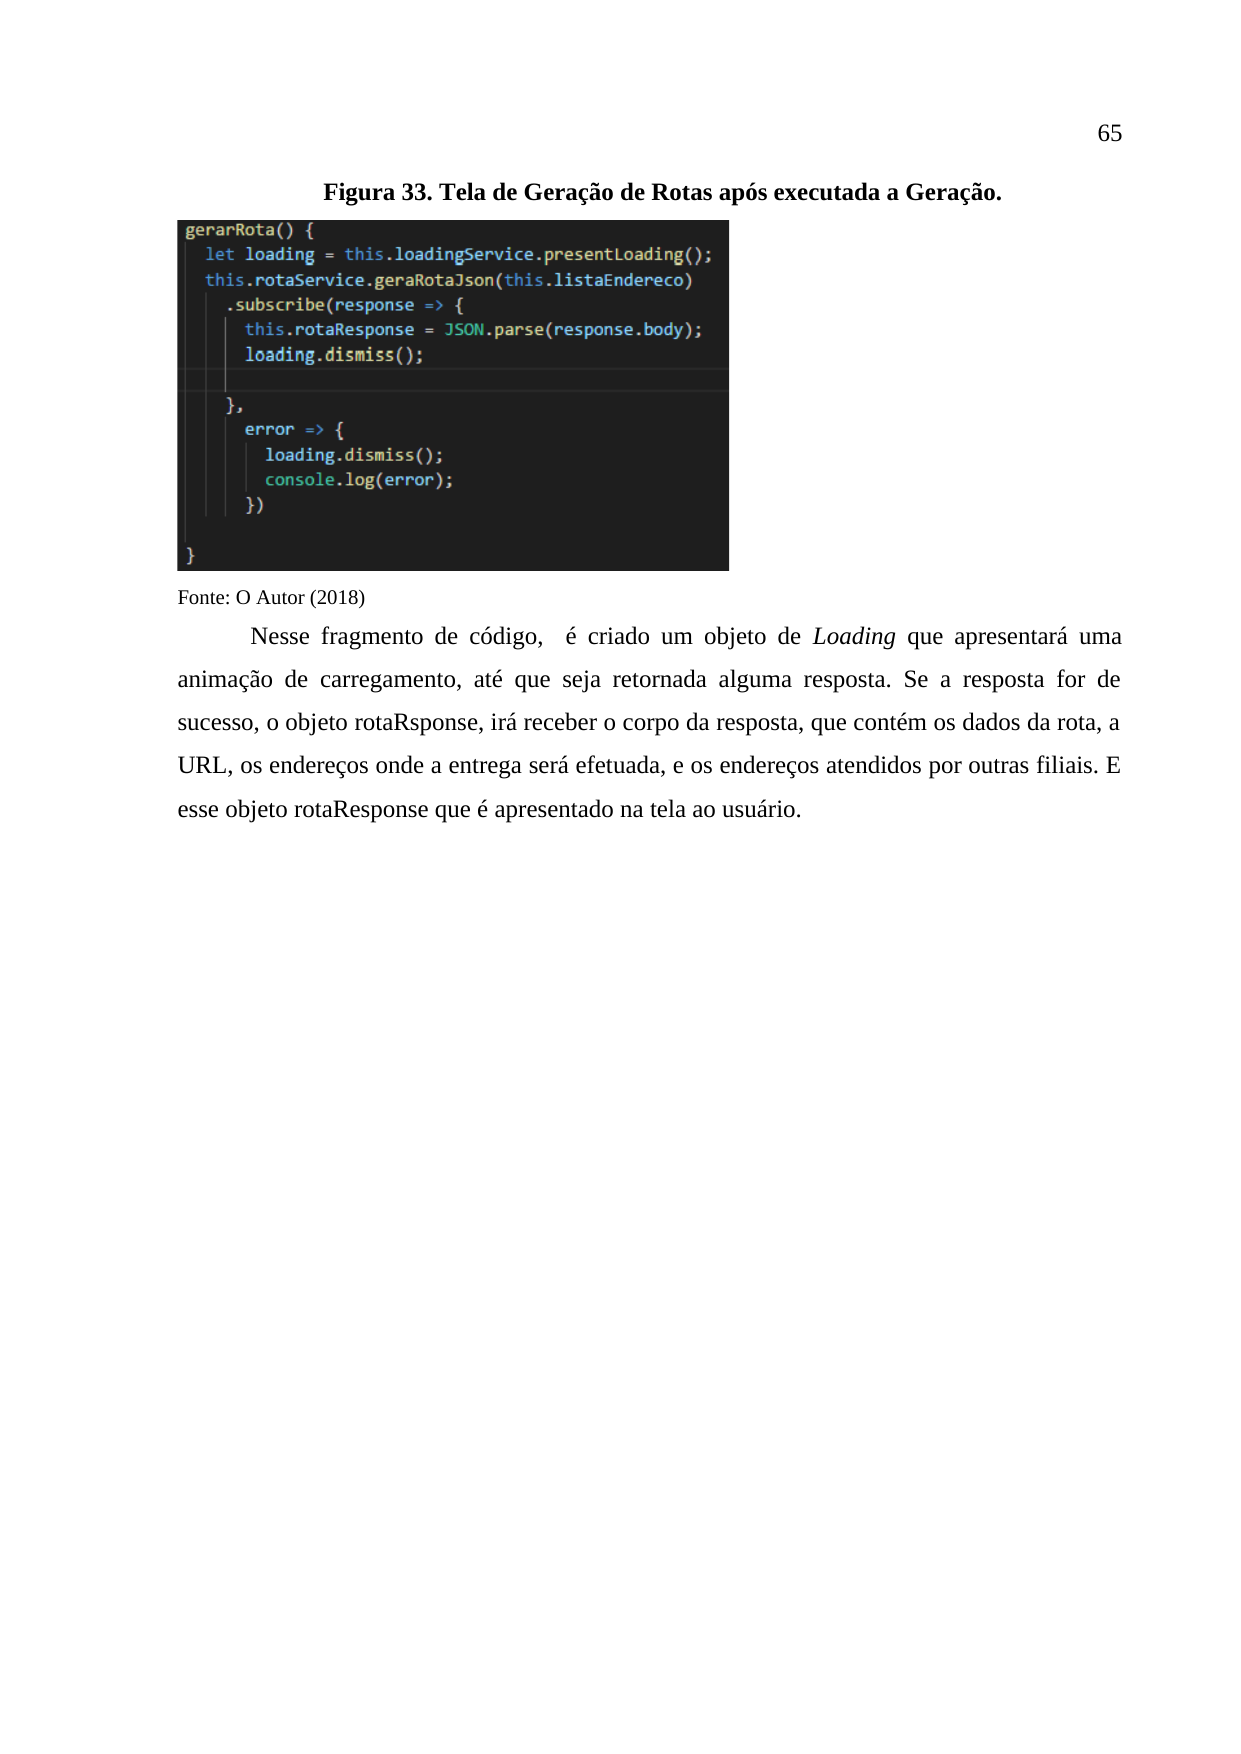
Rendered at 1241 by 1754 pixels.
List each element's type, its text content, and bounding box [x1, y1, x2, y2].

text Fonte: O Autor (2018) [177, 585, 1122, 609]
text Nesse fragmento de código, é criado um objeto de Loading que apresentará uma animação de carregamento, até que seja retornada alguma resposta. Se a resposta for de sucesso, o objeto rotaRsponse, irá receber o corpo da resposta, que contém os dados da rota, a URL, os endereços onde a entrega será efetuada, e os endereços atendidos por outras filiais. E esse objeto rotaResponse que é apresentado na tela ao usuário. [177, 621, 1122, 822]
text Figura 33. Tela de Geração de Rotas após executada a Geração. [250, 177, 1122, 206]
picture [177, 220, 730, 571]
